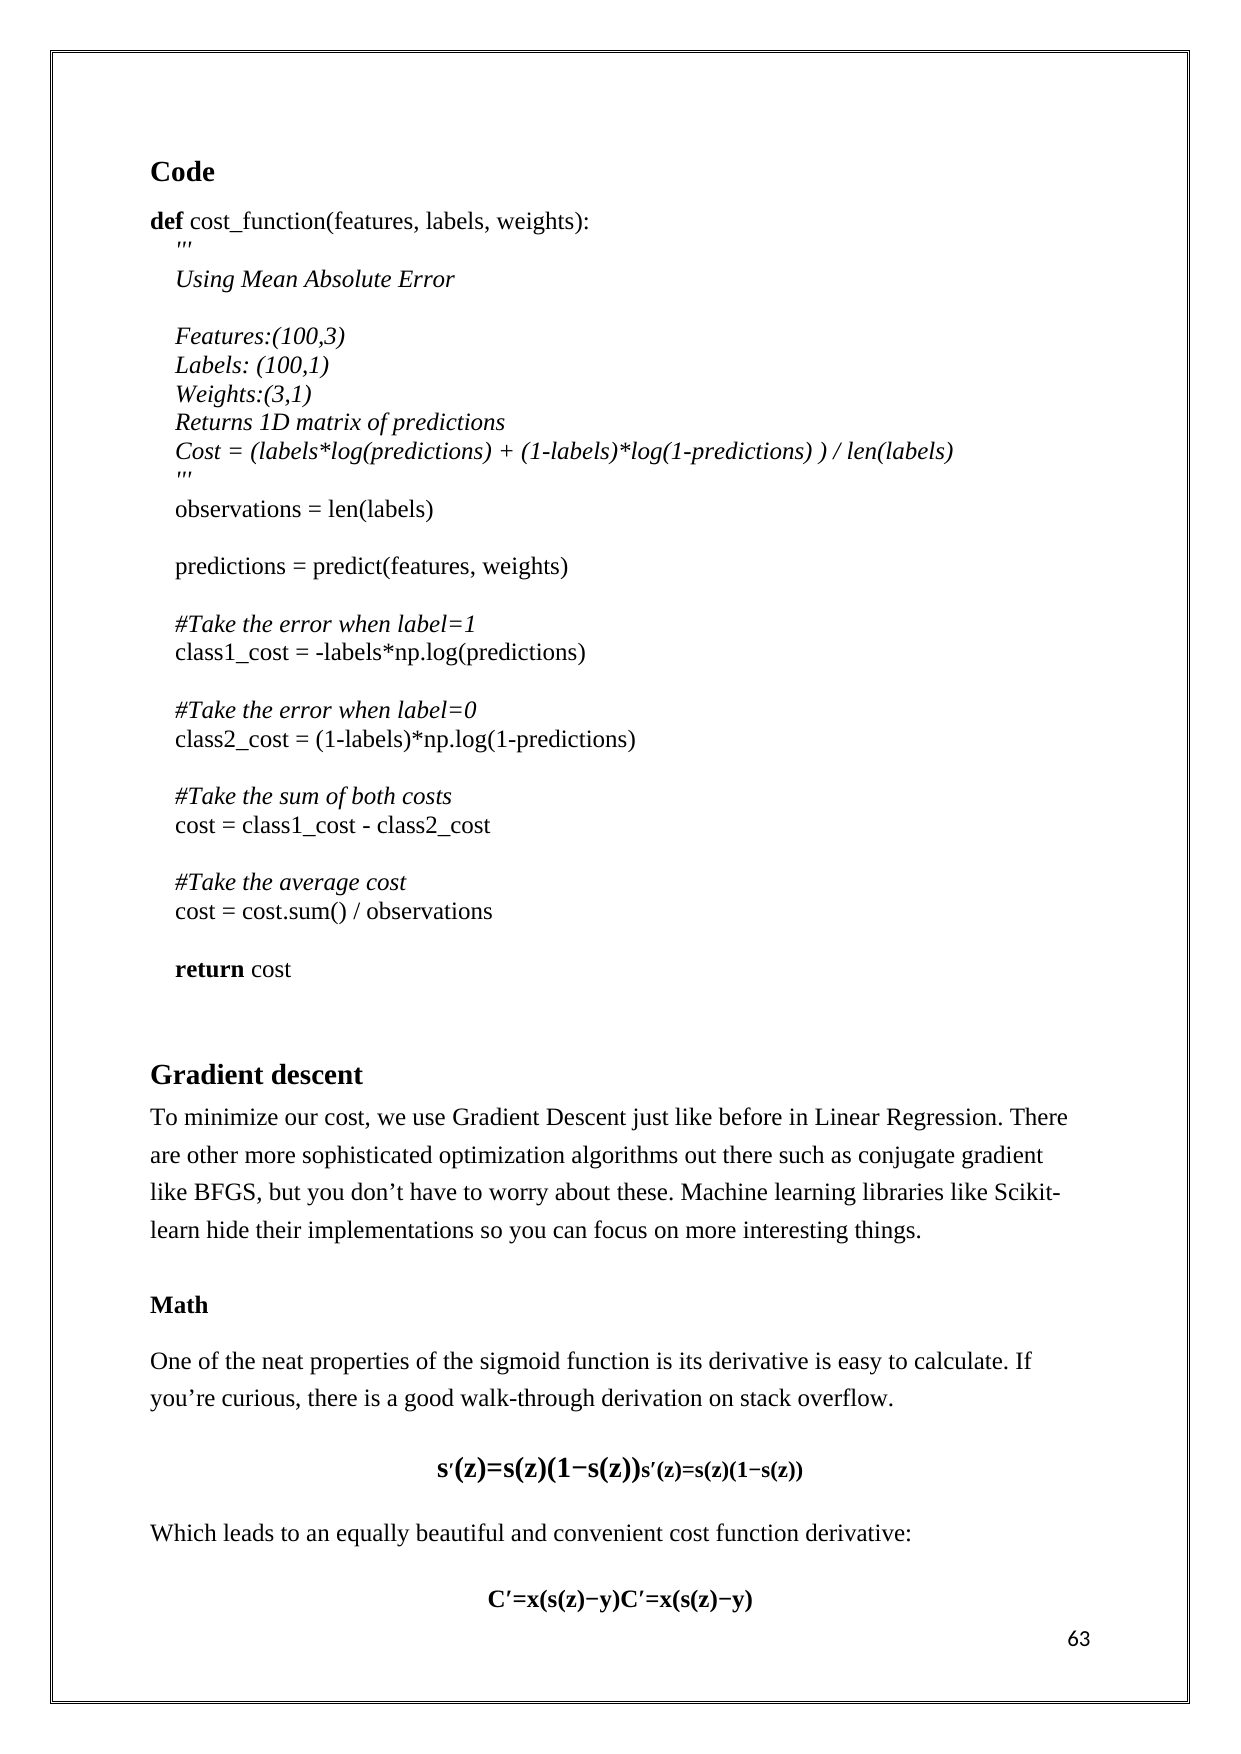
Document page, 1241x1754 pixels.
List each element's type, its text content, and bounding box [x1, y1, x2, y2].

text C′=x(s(z)−y)C′=x(s(z)−y) [150, 1584, 1090, 1613]
text cost = class1_cost - class2_cost [150, 810, 1090, 839]
text Labels: (100,1) [150, 350, 1090, 379]
text Math [150, 1281, 1090, 1318]
text class2_cost = (1-labels)*np.log(1-predictions) [150, 724, 1090, 752]
text Weights:(3,1) [150, 379, 1090, 407]
text def cost_function(features, labels, weights): [150, 206, 1090, 235]
text #Take the error when label=0 [150, 695, 1090, 724]
text class1_cost = -labels*np.log(predictions) [150, 637, 1090, 666]
text Cost = (labels*log(predictions) + (1-labels)*log(1-predictions) ) / len(labels) [150, 436, 1090, 465]
text Code [150, 150, 1090, 187]
text s′(z)=s(z)(1−s(z))s′(z)=s(z)(1−s(z)) [150, 1450, 1090, 1483]
text One of the neat properties of the sigmoid function is its derivative is easy to calculate. If you’re curious, there is a good walk-through derivation on stack overflow. [150, 1337, 1090, 1412]
text #Take the sum of both costs [150, 781, 1090, 810]
text ''' [150, 235, 1090, 264]
text return cost [150, 954, 1090, 982]
text Features:(100,3) [150, 321, 1090, 350]
text ''' [150, 465, 1090, 494]
text cost = cost.sum() / observations [150, 896, 1090, 925]
text To minimize our cost, we use Gradient Descent just like before in Linear Regression. There are other more sophisticated optimization algorithms out there such as conjugate gradient like BFGS, but you don’t have to worry about these. Machine learning libraries like Scikit-learn hide their implementations so you can focus on more interesting things. [150, 1093, 1090, 1243]
text Returns 1D matrix of predictions [150, 407, 1090, 436]
subtitle Gradient descent [150, 1057, 1090, 1091]
text Which leads to an equally beautiful and convenient cost function derivative: [150, 1509, 1090, 1547]
text Using Mean Absolute Error [150, 264, 1090, 292]
text predictions = predict(features, weights) [150, 551, 1090, 580]
text observations = len(labels) [150, 494, 1090, 522]
text #Take the error when label=1 [150, 609, 1090, 637]
text #Take the average cost [150, 867, 1090, 896]
